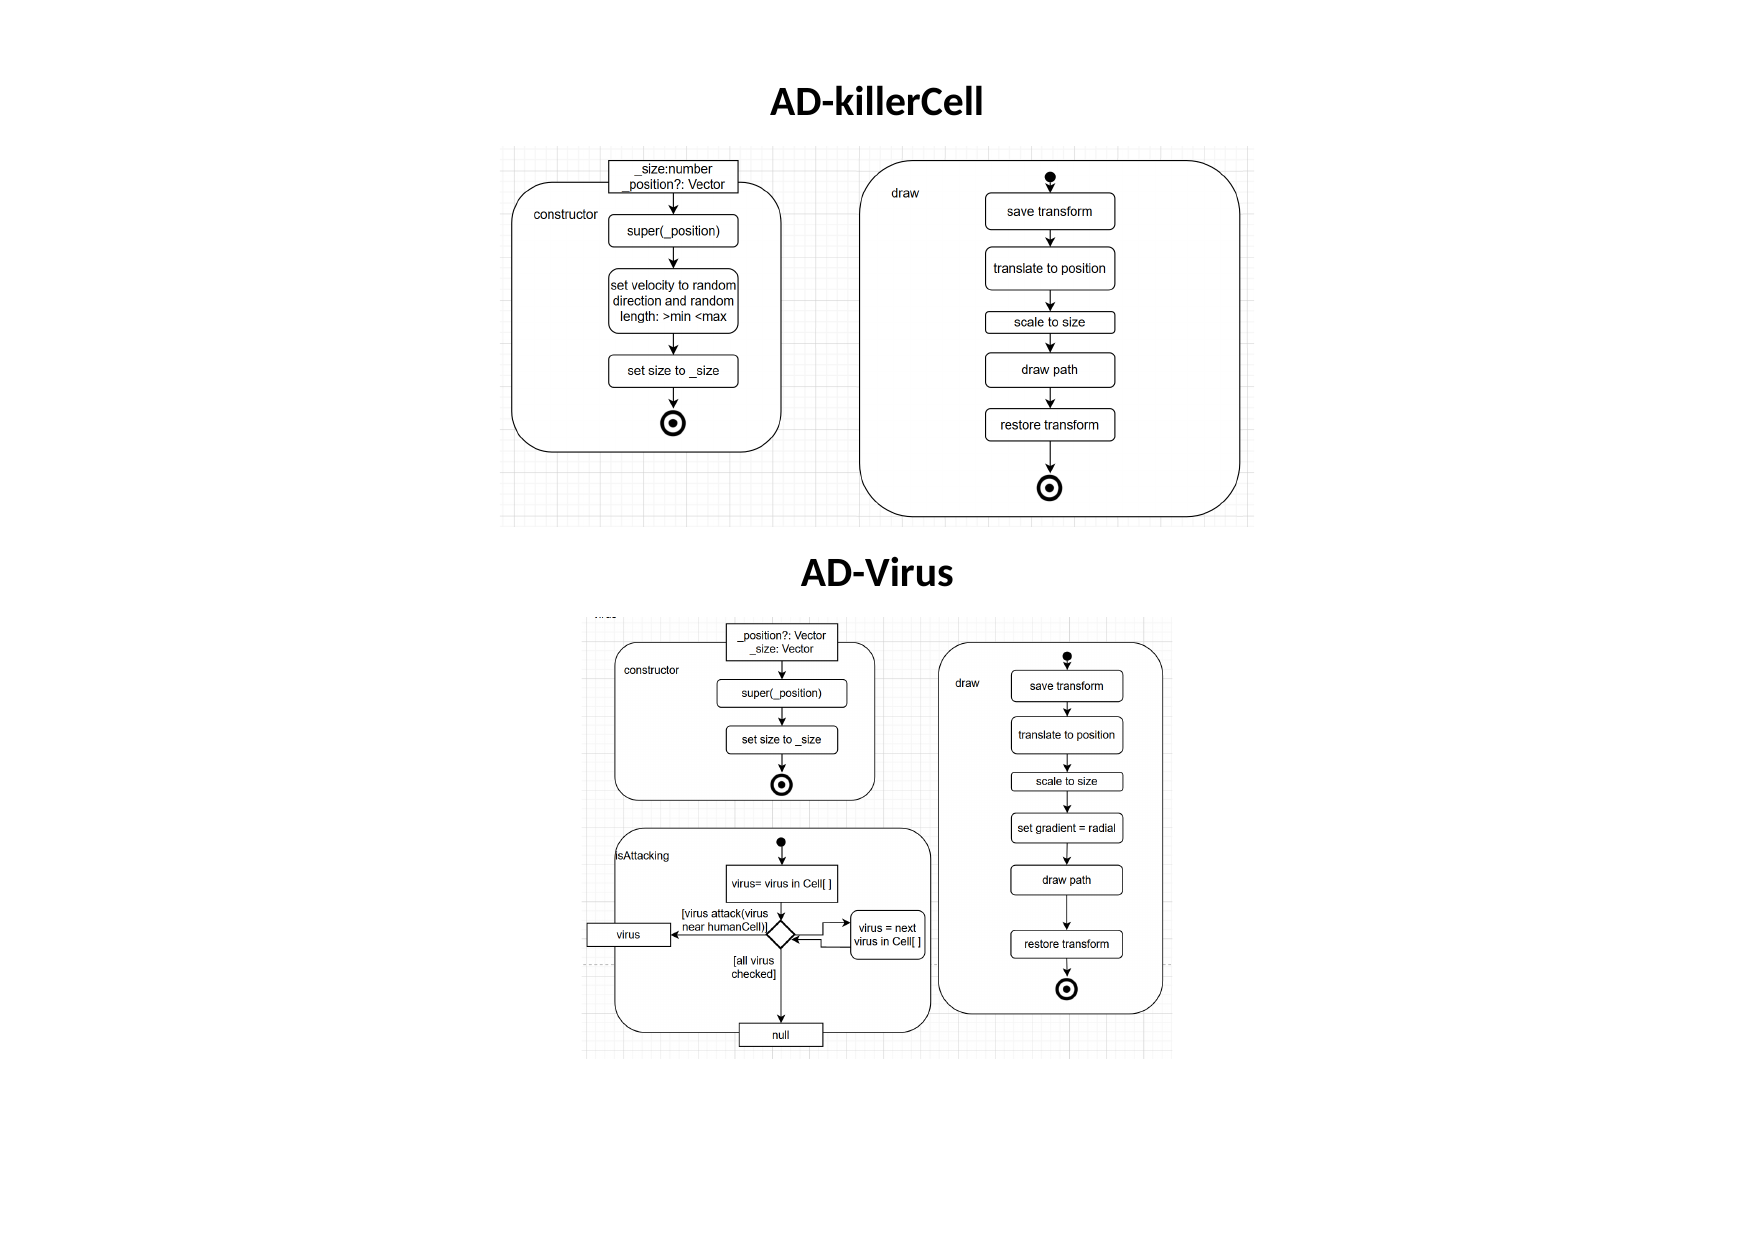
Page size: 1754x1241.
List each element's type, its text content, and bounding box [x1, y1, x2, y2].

text AD-Virus [75, 546, 1679, 597]
picture [499, 146, 1255, 527]
picture [581, 617, 1173, 1059]
text AD-killerCell [75, 75, 1679, 126]
